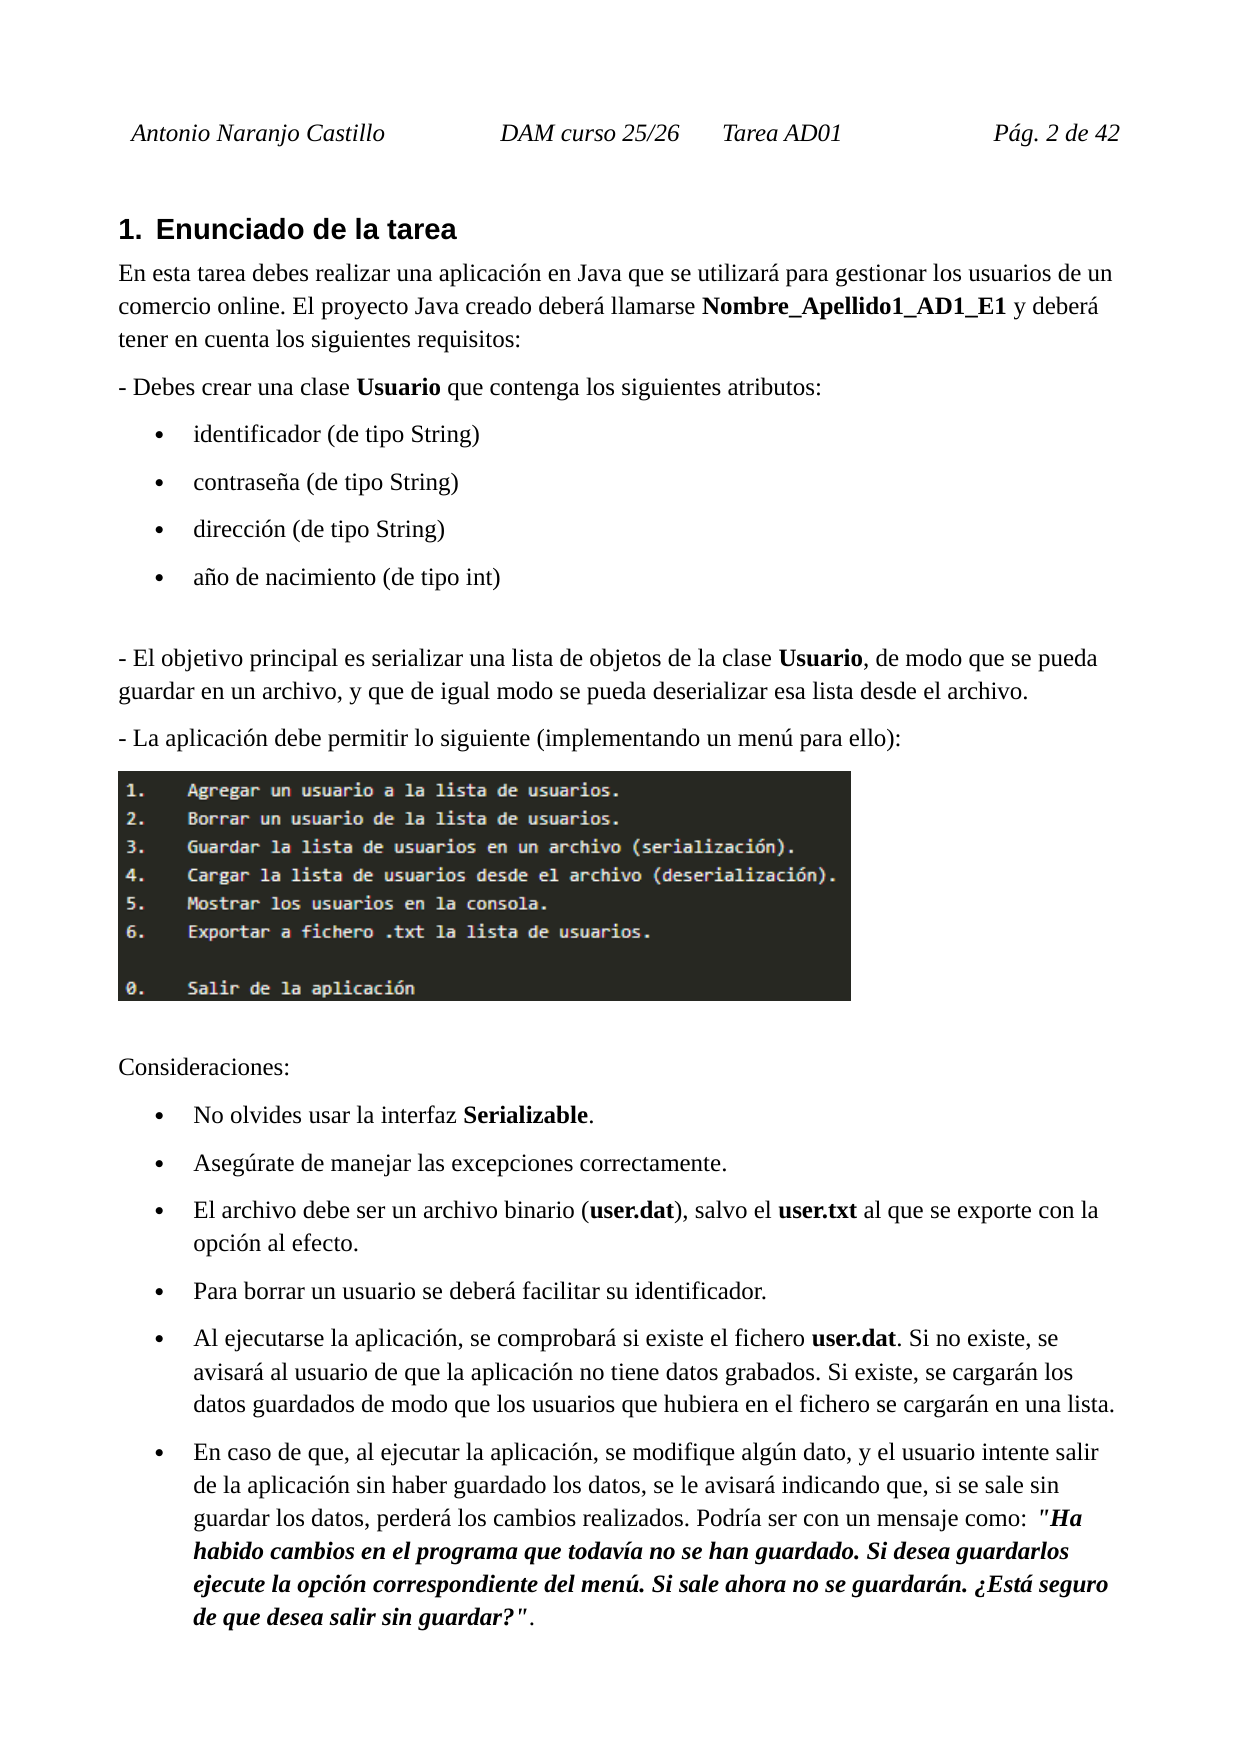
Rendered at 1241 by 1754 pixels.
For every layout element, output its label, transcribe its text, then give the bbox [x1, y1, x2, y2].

list identificador (de tipo String) [156, 419, 1122, 448]
text En esta tarea debes realizar una aplicación en Java que se utilizará para gestionar los usuarios de un comercio online. El proyecto Java creado deberá llamarse Nombre_Apellido1_AD1_E1 y deberá tener en cuenta los siguientes requisitos: [118, 258, 1122, 353]
text - El objetivo principal es serializar una lista de objetos de la clase Usuario, de modo que se pueda guardar en un archivo, y que de igual modo se pueda deserializar esa lista desde el archivo. [118, 610, 1122, 704]
subtitle Enunciado de la tarea [118, 212, 1122, 246]
picture [118, 771, 851, 1001]
list En caso de que, al ejecutar la aplicación, se modifique algún dato, y el usuario intente salir de la aplicación sin haber guardado los datos, se le avisará indicando que, si se sale sin guardar los datos, perderá los cambios realizados. Podría ser con un mensaje como: "Ha habido cambios en el programa que todavía no se han guardado. Si desea guardarlos ejecute la opción correspondiente del menú. Si sale ahora no se guardarán. ¿Está seguro de que desea salir sin guardar?". [156, 1437, 1122, 1631]
text - La aplicación debe permitir lo siguiente (implementando un menú para ello): [118, 723, 1122, 752]
text Consideraciones: [118, 1019, 1122, 1081]
list Para borrar un usuario se deberá facilitar su identificador. [156, 1276, 1122, 1305]
list No olvides usar la interfaz Serializable. [156, 1100, 1122, 1129]
list contraseña (de tipo String) [156, 467, 1122, 496]
list dirección (de tipo String) [156, 514, 1122, 543]
list El archivo debe ser un archivo binario (user.dat), salvo el user.txt al que se exporte con la opción al efecto. [156, 1195, 1122, 1257]
list Al ejecutarse la aplicación, se comprobará si existe el fichero user.dat. Si no existe, se avisará al usuario de que la aplicación no tiene datos grabados. Si existe, se cargarán los datos guardados de modo que los usuarios que hubiera en el fichero se cargarán en una lista. [156, 1323, 1122, 1418]
text - Debes crear una clase Usuario que contenga los siguientes atributos: [118, 372, 1122, 400]
list Asegúrate de manejar las excepciones correctamente. [156, 1148, 1122, 1176]
list año de nacimiento (de tipo int) [156, 562, 1122, 591]
